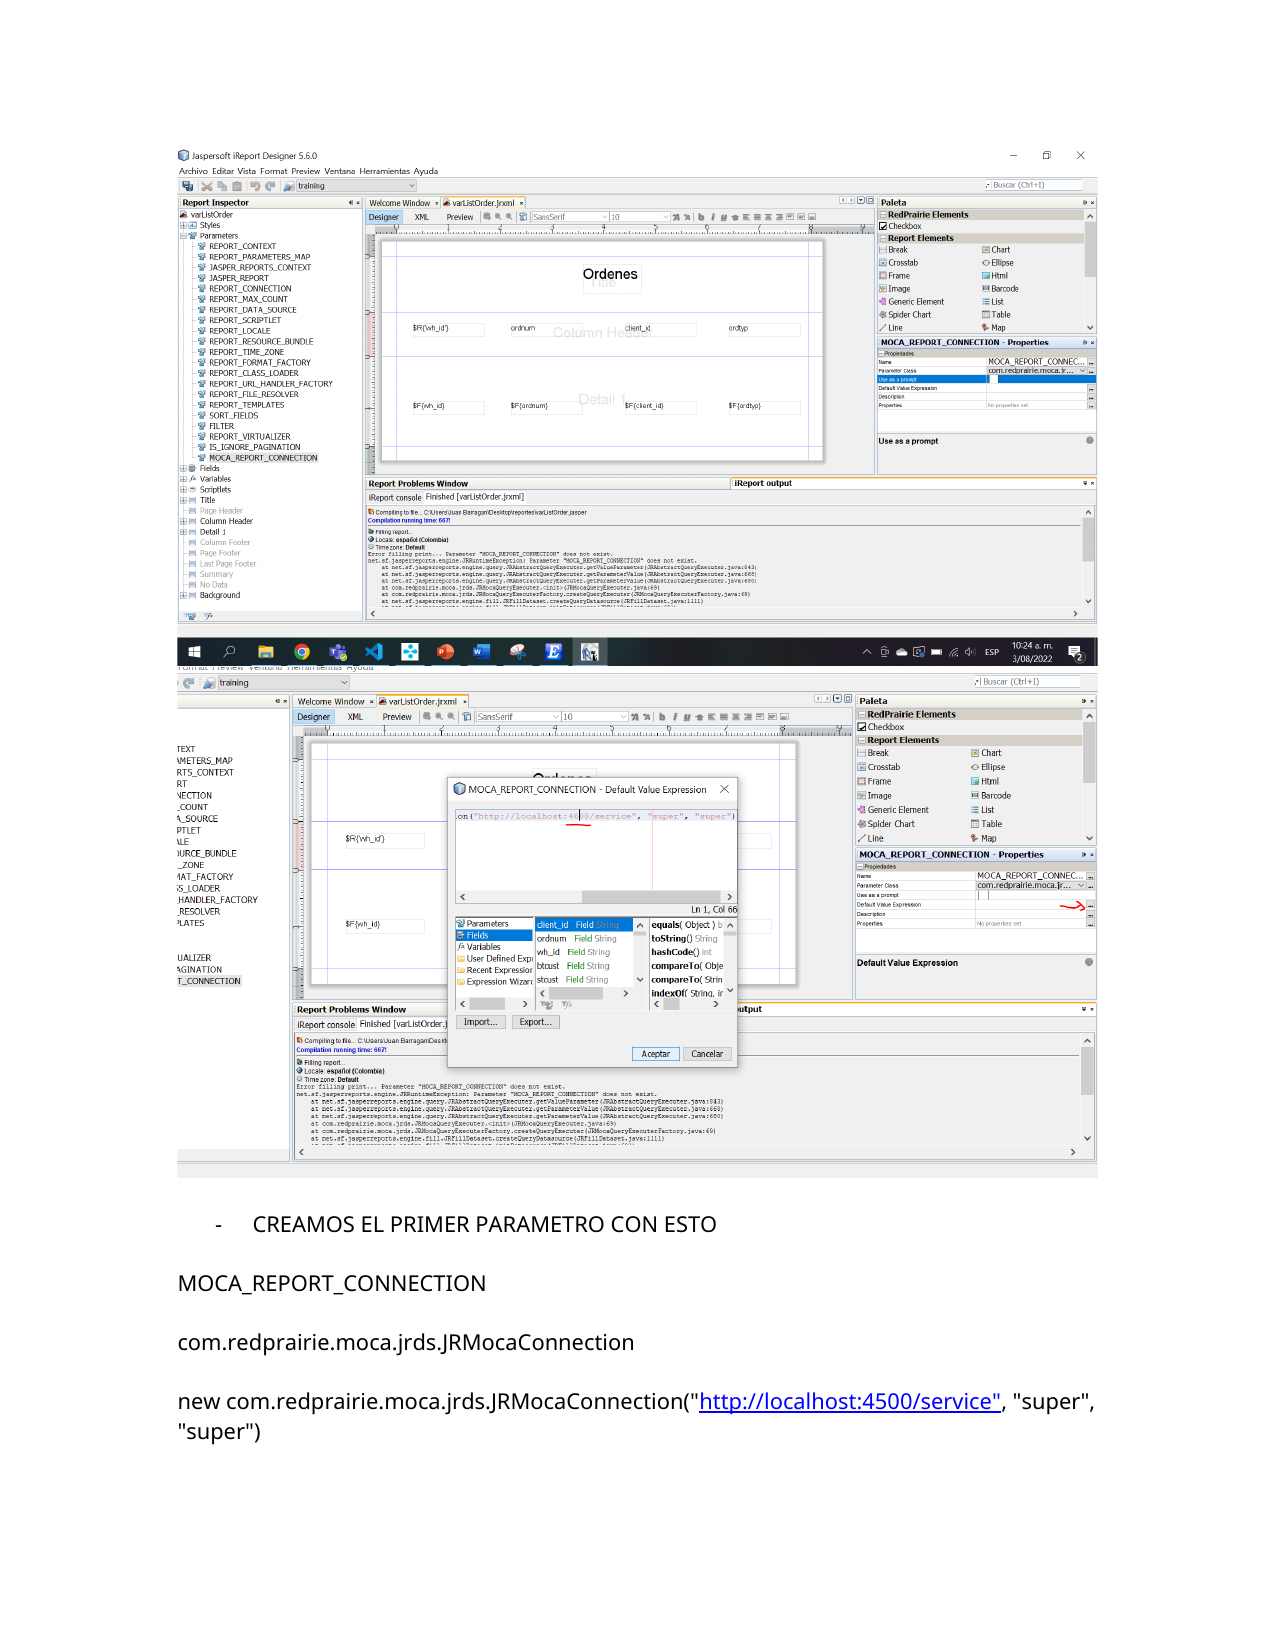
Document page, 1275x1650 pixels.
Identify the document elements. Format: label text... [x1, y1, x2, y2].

picture [177, 667, 1098, 1178]
text com.redprairie.moca.jrds.JRMocaConnection [177, 1327, 1098, 1357]
text MOCA_REPORT_CONNECTION [177, 1268, 1098, 1298]
picture [177, 147, 1098, 666]
text new com.redprairie.moca.jrds.JRMocaConnection("http://localhost:4500/service", "super", "super") [177, 1386, 1098, 1446]
list CREAMOS EL PRIMER PARAMETRO CON ESTO [215, 1209, 1098, 1239]
